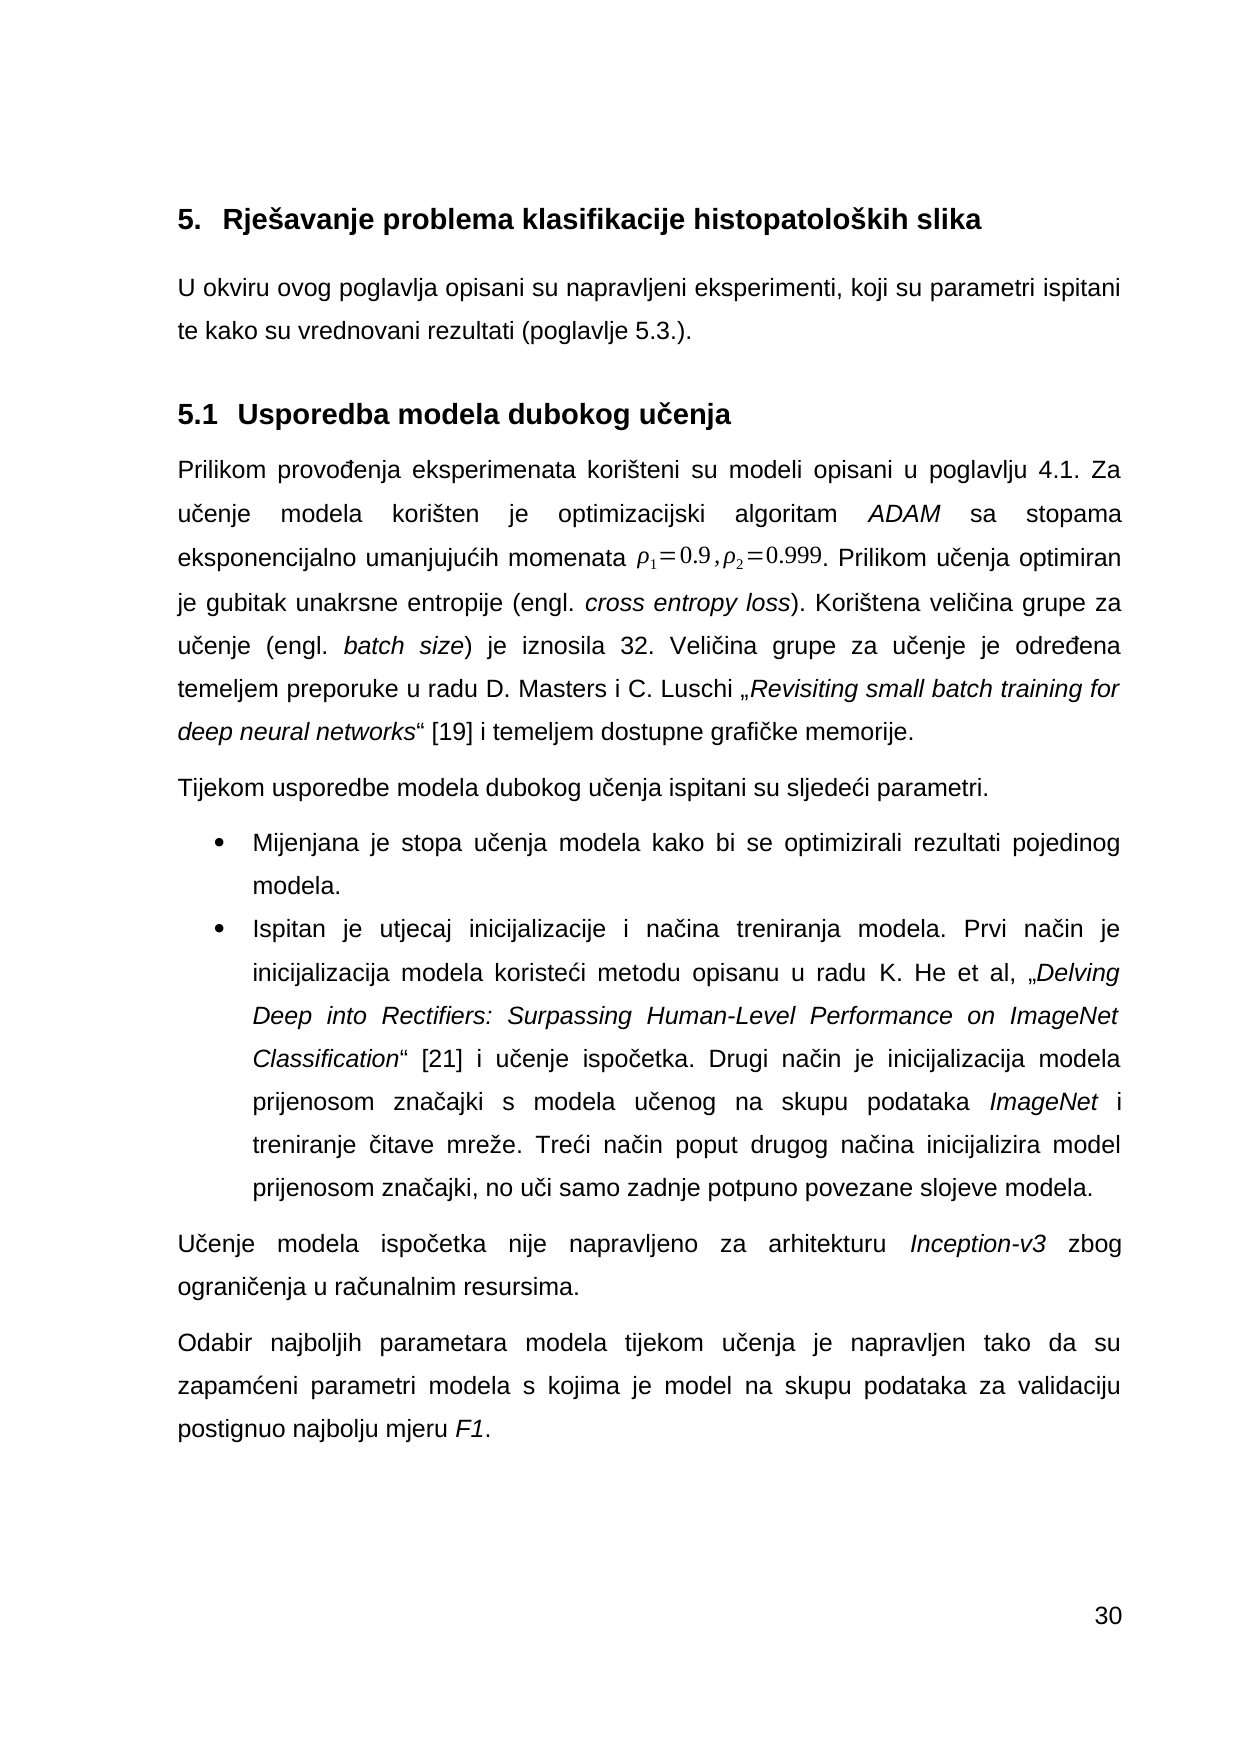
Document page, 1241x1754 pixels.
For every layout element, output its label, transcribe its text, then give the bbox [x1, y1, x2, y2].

text Učenje modela ispočetka nije napravljeno za arhitekturu Inception-v3 zbog ograničenja u računalnim resursima. [177, 1229, 1122, 1301]
text Prilikom provođenja eksperimenata korišteni su modeli opisani u poglavlju 4.1. Za učenje modela korišten je optimizacijski algoritam ADAM sa stopama eksponencijalno umanjujućih momenata . Prilikom učenja optimiran je gubitak unakrsne entropije (engl. cross entropy loss). Korištena veličina grupe za učenje (engl. batch size) je iznosila 32. Veličina grupe za učenje je određena temeljem preporuke u radu D. Masters i C. Luschi „Revisiting small batch training for deep neural networks“ [19] i temeljem dostupne grafičke memorije. [177, 456, 1122, 746]
list Mijenjana je stopa učenja modela kako bi se optimizirali rezultati pojedinog modela. [215, 828, 1122, 900]
subtitle Usporedba modela dubokog učenja [177, 397, 1122, 431]
list Ispitan je utjecaj inicijalizacije i načina treniranja modela. Prvi način je inicijalizacija modela koristeći metodu opisanu u radu K. He et al, „Delving Deep into Rectifiers: Surpassing Human-Level Performance on ImageNet Classification“ [21] i učenje ispočetka. Drugi način je inicijalizacija modela prijenosom značajki s modela učenog na skupu podataka ImageNet i treniranje čitave mreže. Treći način poput drugog načina inicijalizira model prijenosom značajki, no uči samo zadnje potpuno povezane slojeve modela. [215, 914, 1122, 1202]
subtitle Rješavanje problema klasifikacije histopatoloških slika [177, 202, 1122, 236]
text Odabir najboljih parametara modela tijekom učenja je napravljen tako da su zapamćeni parametri modela s kojima je model na skupu podataka za validaciju postignuo najbolju mjeru F1. [177, 1328, 1122, 1443]
text U okviru ovog poglavlja opisani su napravljeni eksperimenti, koji su parametri ispitani te kako su vrednovani rezultati (poglavlje 5.3.). [177, 273, 1122, 345]
text Tijekom usporedbe modela dubokog učenja ispitani su sljedeći parametri. [177, 772, 1122, 801]
